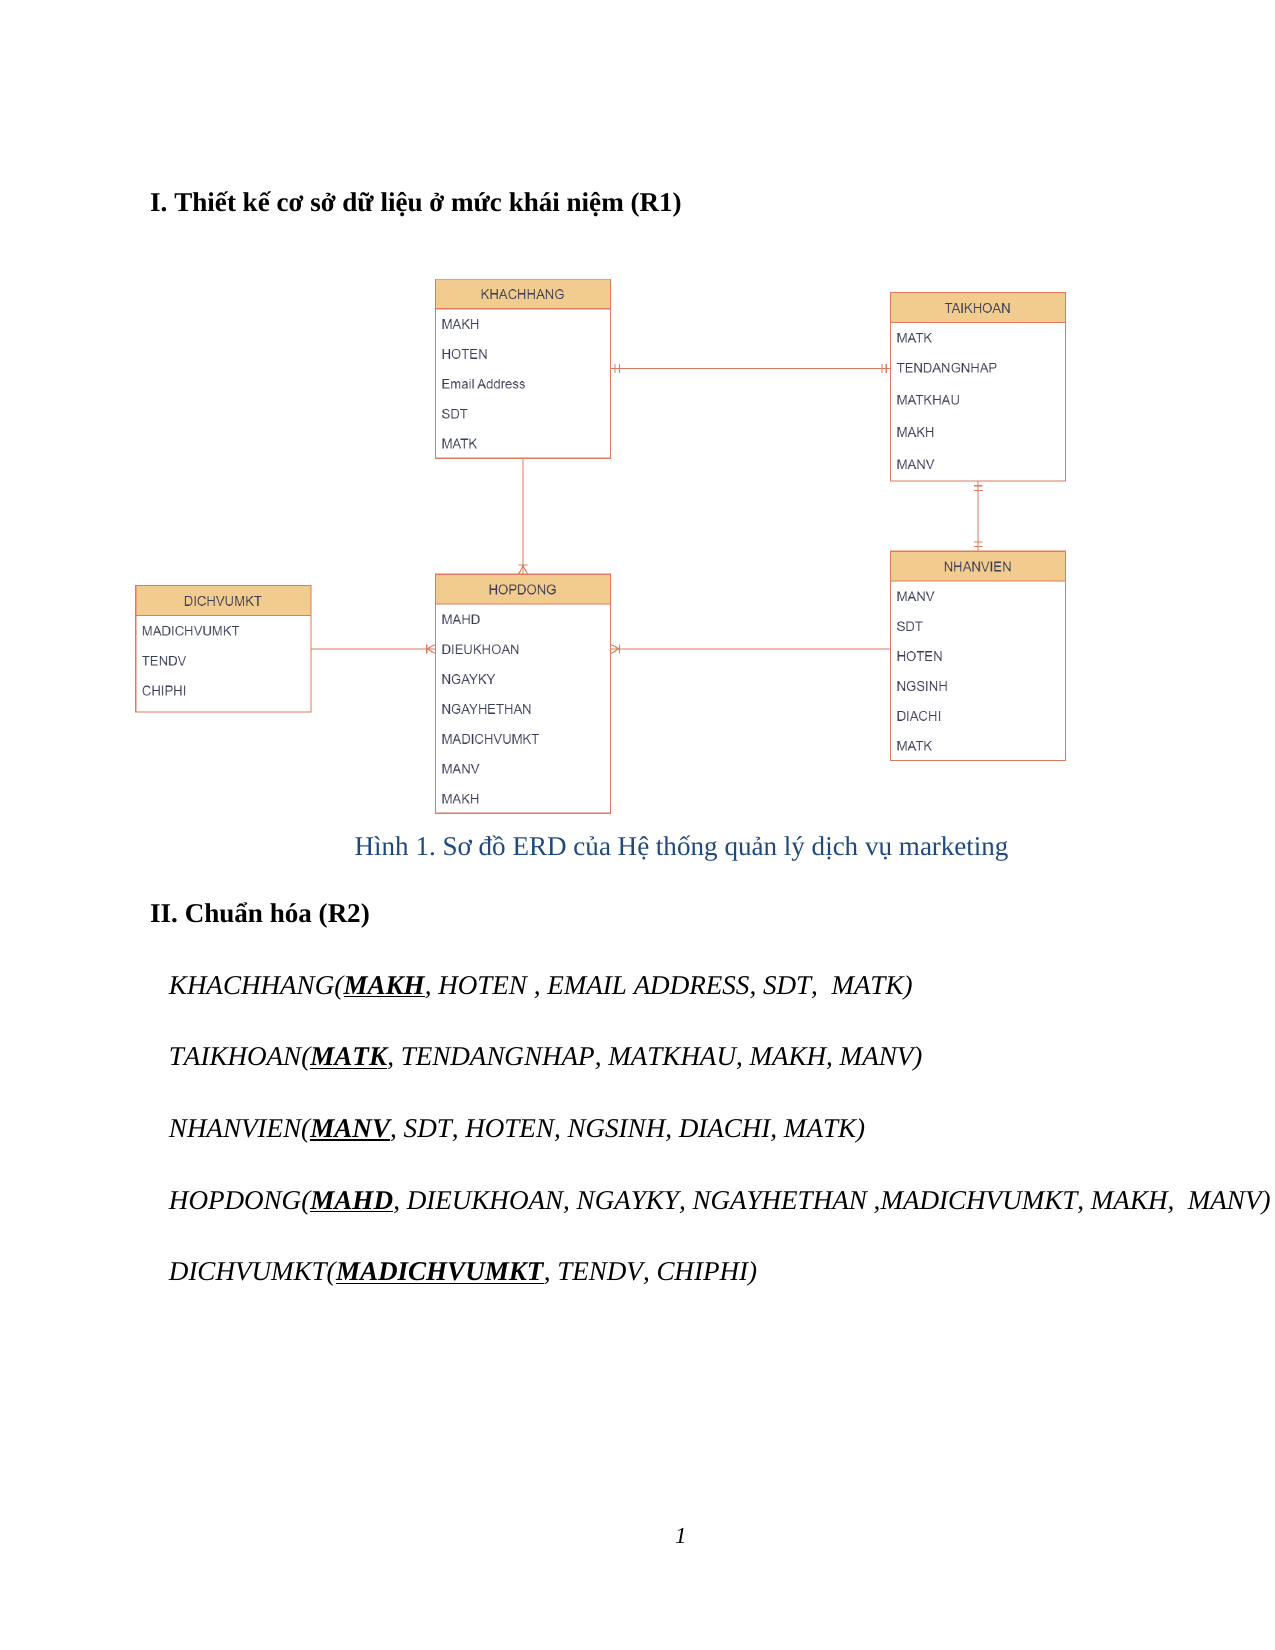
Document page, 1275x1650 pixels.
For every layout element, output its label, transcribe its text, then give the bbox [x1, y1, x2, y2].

text NHANVIEN(MANV, SDT, HOTEN, NGSINH, DIACHI, MATK) [169, 1112, 1198, 1143]
text Chuẩn hóa (R2) [150, 897, 1198, 928]
text HOPDONG(MAHD, DIEUKHOAN, NGAYKY, NGAYHETHAN ,MADICHVUMKT, MAKH, MANV) [169, 1184, 1275, 1215]
text KHACHHANG(MAKH, HOTEN , EMAIL ADDRESS, SDT, MATK) [169, 969, 1198, 1000]
text DICHVUMKT(MADICHVUMKT, TENDV, CHIPHI) [169, 1256, 1198, 1287]
picture [135, 279, 1067, 817]
text Thiết kế cơ sở dữ liệu ở mức khái niệm (R1) [150, 186, 1198, 217]
text TAIKHOAN(MATK, TENDANGNHAP, MATKHAU, MAKH, MANV) [169, 1041, 1198, 1072]
text Hình 1. Sơ đồ ERD của Hệ thống quản lý dịch vụ marketing [165, 830, 1198, 861]
